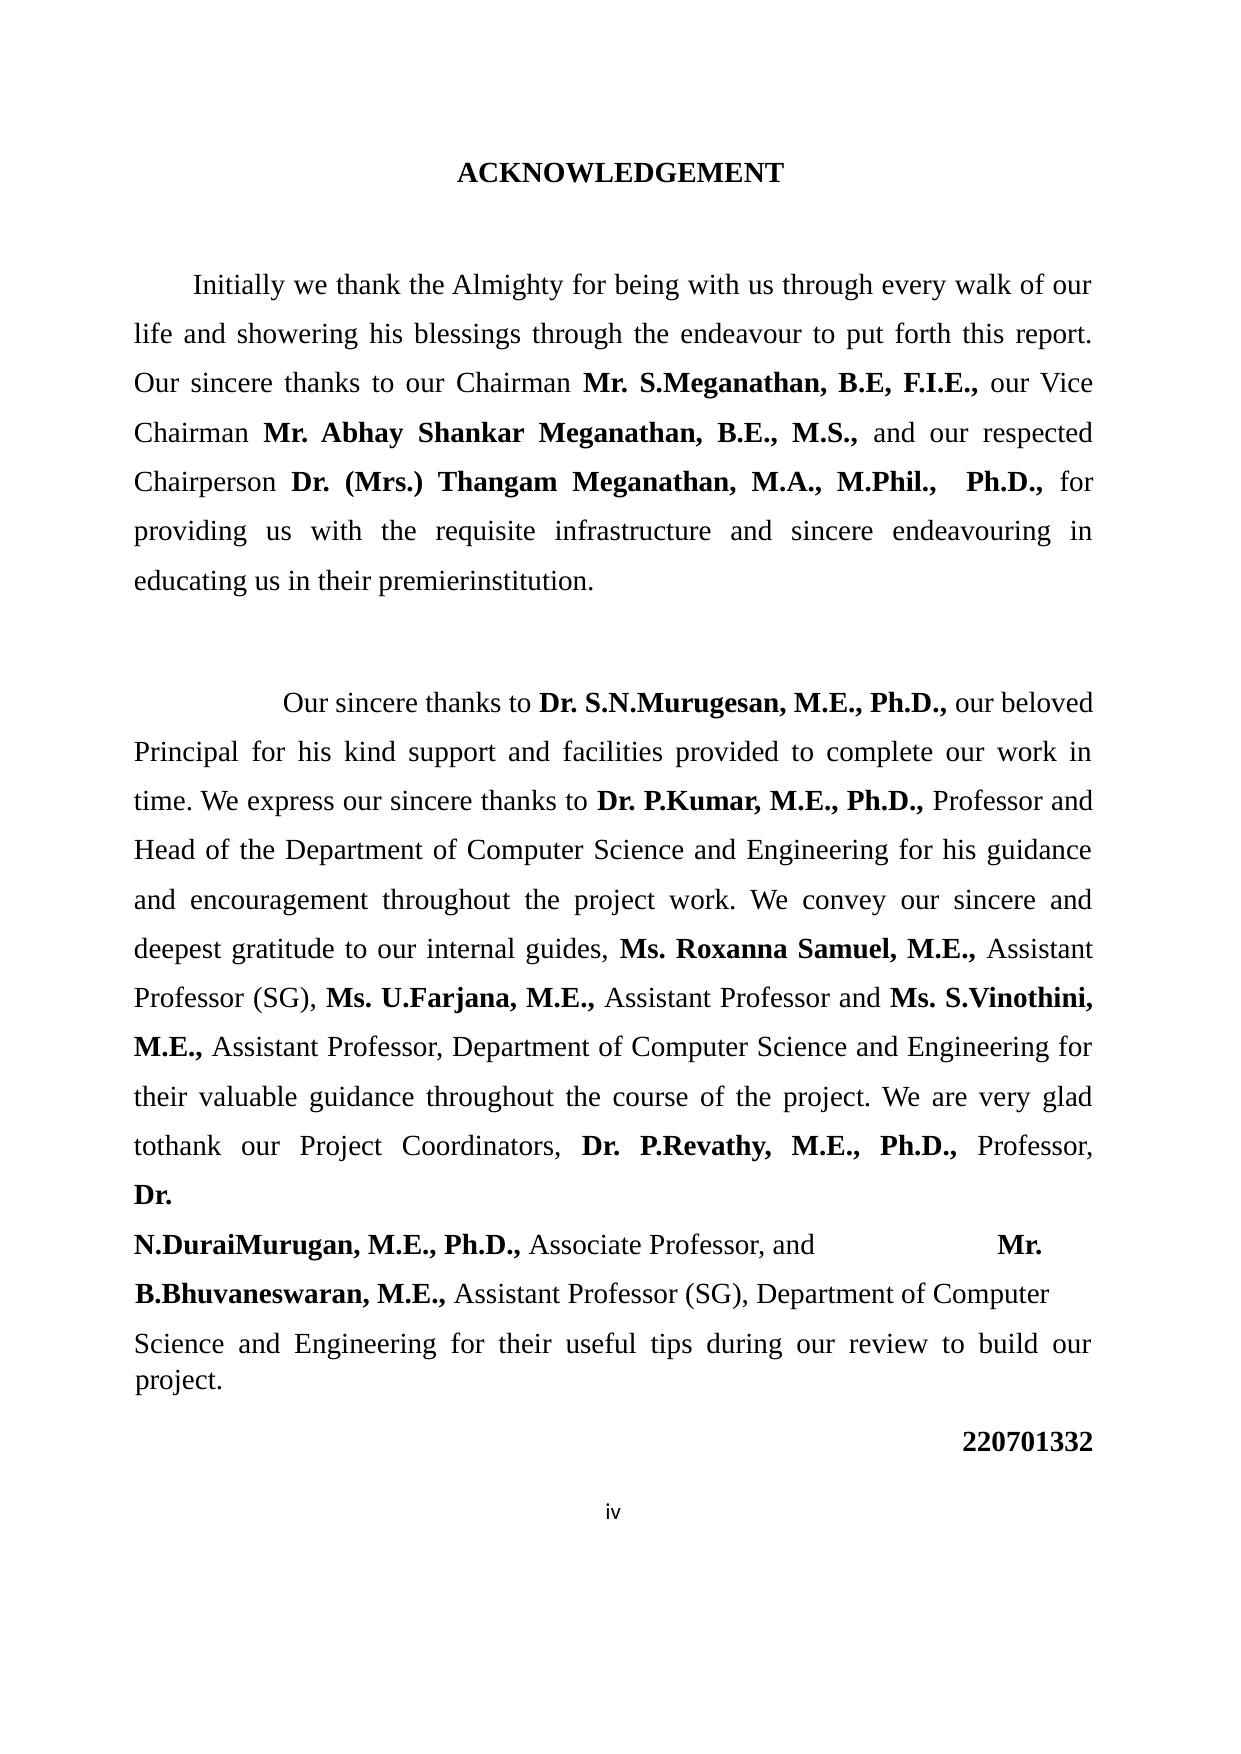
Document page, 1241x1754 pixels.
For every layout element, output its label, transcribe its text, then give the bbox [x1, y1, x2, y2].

text B.Bhuvaneswaran, M.E., Assistant Professor (SG), Department of Computer [135, 1276, 1093, 1310]
text iv [117, 1497, 1093, 1526]
text 220701332 [118, 1424, 1093, 1457]
text Our sincere thanks to Dr. S.N.Murugesan, M.E., Ph.D., our beloved Principal for his kind support and facilities provided to complete our work in time. We express our sincere thanks to Dr. P.Kumar, M.E., Ph.D., Professor and Head of the Department of Computer Science and Engineering for his guidance and encouragement throughout the project work. We convey our sincere and deepest gratitude to our internal guides, Ms. Roxanna Samuel, M.E., Assistant Professor (SG), Ms. U.Farjana, M.E., Assistant Professor and Ms. S.Vinothini, M.E., Assistant Professor, Department of Computer Science and Engineering for their valuable guidance throughout the course of the project. We are very glad tothank our Project Coordinators, Dr. P.Revathy, M.E., Ph.D., Professor, Dr. [134, 685, 1093, 1211]
text ACKNOWLEDGEMENT [148, 155, 1093, 188]
text N.DuraiMurugan, M.E., Ph.D., Associate Professor, and Mr. [134, 1227, 1093, 1260]
text Science and Engineering for their useful tips during our review to build our project. [134, 1326, 1093, 1395]
text Initially we thank the Almighty for being with us through every walk of our life and showering his blessings through the endeavour to put forth this report. Our sincere thanks to our Chairman Mr. S.Meganathan, B.E, F.I.E., our Vice Chairman Mr. Abhay Shankar Meganathan, B.E., M.S., and our respected Chairperson Dr. (Mrs.) Thangam Meganathan, M.A., M.Phil., Ph.D., for providing us with the requisite infrastructure and sincere endeavouring in educating us in their premierinstitution. [134, 267, 1093, 596]
